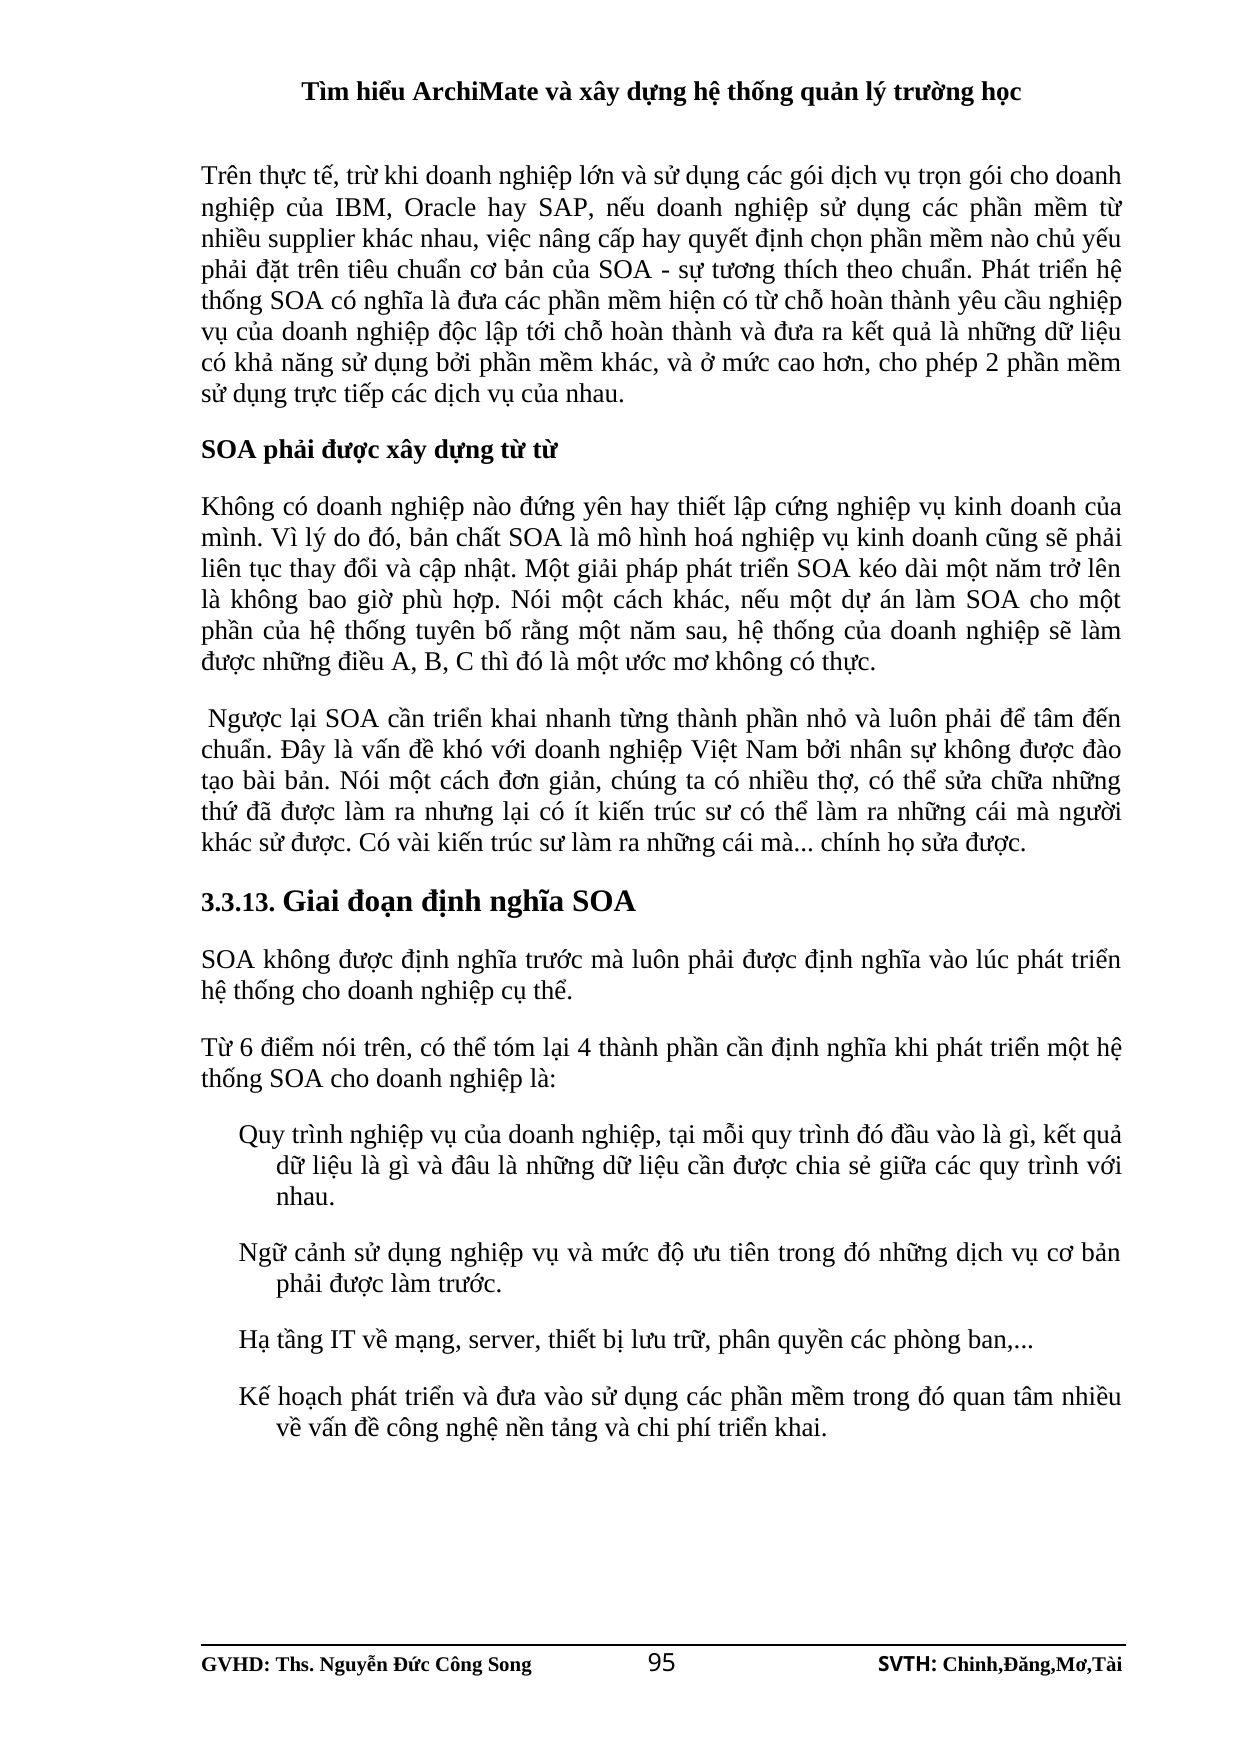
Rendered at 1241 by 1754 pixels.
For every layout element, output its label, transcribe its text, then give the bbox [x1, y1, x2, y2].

text SOA không được định nghĩa trước mà luôn phải được định nghĩa vào lúc phát triển hệ thống cho doanh nghiệp cụ thể. [201, 943, 1122, 1006]
list Giai đoạn định nghĩa SOA [201, 882, 1122, 918]
text Từ 6 điểm nói trên, có thể tóm lại 4 thành phần cần định nghĩa khi phát triển một hệ thống SOA cho doanh nghiệp là: [201, 1031, 1122, 1093]
text Không có doanh nghiệp nào đứng yên hay thiết lập cứng nghiệp vụ kinh doanh của mình. Vì lý do đó, bản chất SOA là mô hình hoá nghiệp vụ kinh doanh cũng sẽ phải liên tục thay đổi và cập nhật. Một giải pháp phát triển SOA kéo dài một năm trở lên là không bao giờ phù hợp. Nói một cách khác, nếu một dự án làm SOA cho một phần của hệ thống tuyên bố rằng một năm sau, hệ thống của doanh nghiệp sẽ làm được những điều A, B, C thì đó là một ước mơ không có thực. [201, 490, 1122, 677]
text Trên thực tế, trừ khi doanh nghiệp lớn và sử dụng các gói dịch vụ trọn gói cho doanh nghiệp của IBM, Oracle hay SAP, nếu doanh nghiệp sử dụng các phần mềm từ nhiều supplier khác nhau, việc nâng cấp hay quyết định chọn phần mềm nào chủ yếu phải đặt trên tiêu chuẩn cơ bản của SOA - sự tương thích theo chuẩn. Phát triển hệ thống SOA có nghĩa là đưa các phần mềm hiện có từ chỗ hoàn thành yêu cầu nghiệp vụ của doanh nghiệp độc lập tới chỗ hoàn thành và đưa ra kết quả là những dữ liệu có khả năng sử dụng bởi phần mềm khác, và ở mức cao hơn, cho phép 2 phần mềm sử dụng trực tiếp các dịch vụ của nhau. [201, 159, 1122, 409]
text Quy trình nghiệp vụ của doanh nghiệp, tại mỗi quy trình đó đầu vào là gì, kết quả dữ liệu là gì và đâu là những dữ liệu cần được chia sẻ giữa các quy trình với nhau. [238, 1118, 1122, 1211]
text Ngược lại SOA cần triển khai nhanh từng thành phần nhỏ và luôn phải để tâm đến chuẩn. Đây là vấn đề khó với doanh nghiệp Việt Nam bởi nhân sự không được đào tạo bài bản. Nói một cách đơn giản, chúng ta có nhiều thợ, có thể sửa chữa những thứ đã được làm ra nhưng lại có ít kiến trúc sư có thể làm ra những cái mà người khác sử được. Có vài kiến trúc sư làm ra những cái mà... chính họ sửa được. [201, 702, 1122, 857]
text SOA phải được xây dựng từ từ [201, 434, 1122, 465]
text Ngữ cảnh sử dụng nghiệp vụ và mức độ ưu tiên trong đó những dịch vụ cơ bản phải được làm trước. [238, 1236, 1122, 1299]
text Hạ tầng IT về mạng, server, thiết bị lưu trữ, phân quyền các phòng ban,... [238, 1324, 1122, 1355]
text Kế hoạch phát triển và đưa vào sử dụng các phần mềm trong đó quan tâm nhiều về vấn đề công nghệ nền tảng và chi phí triển khai. [238, 1380, 1122, 1442]
